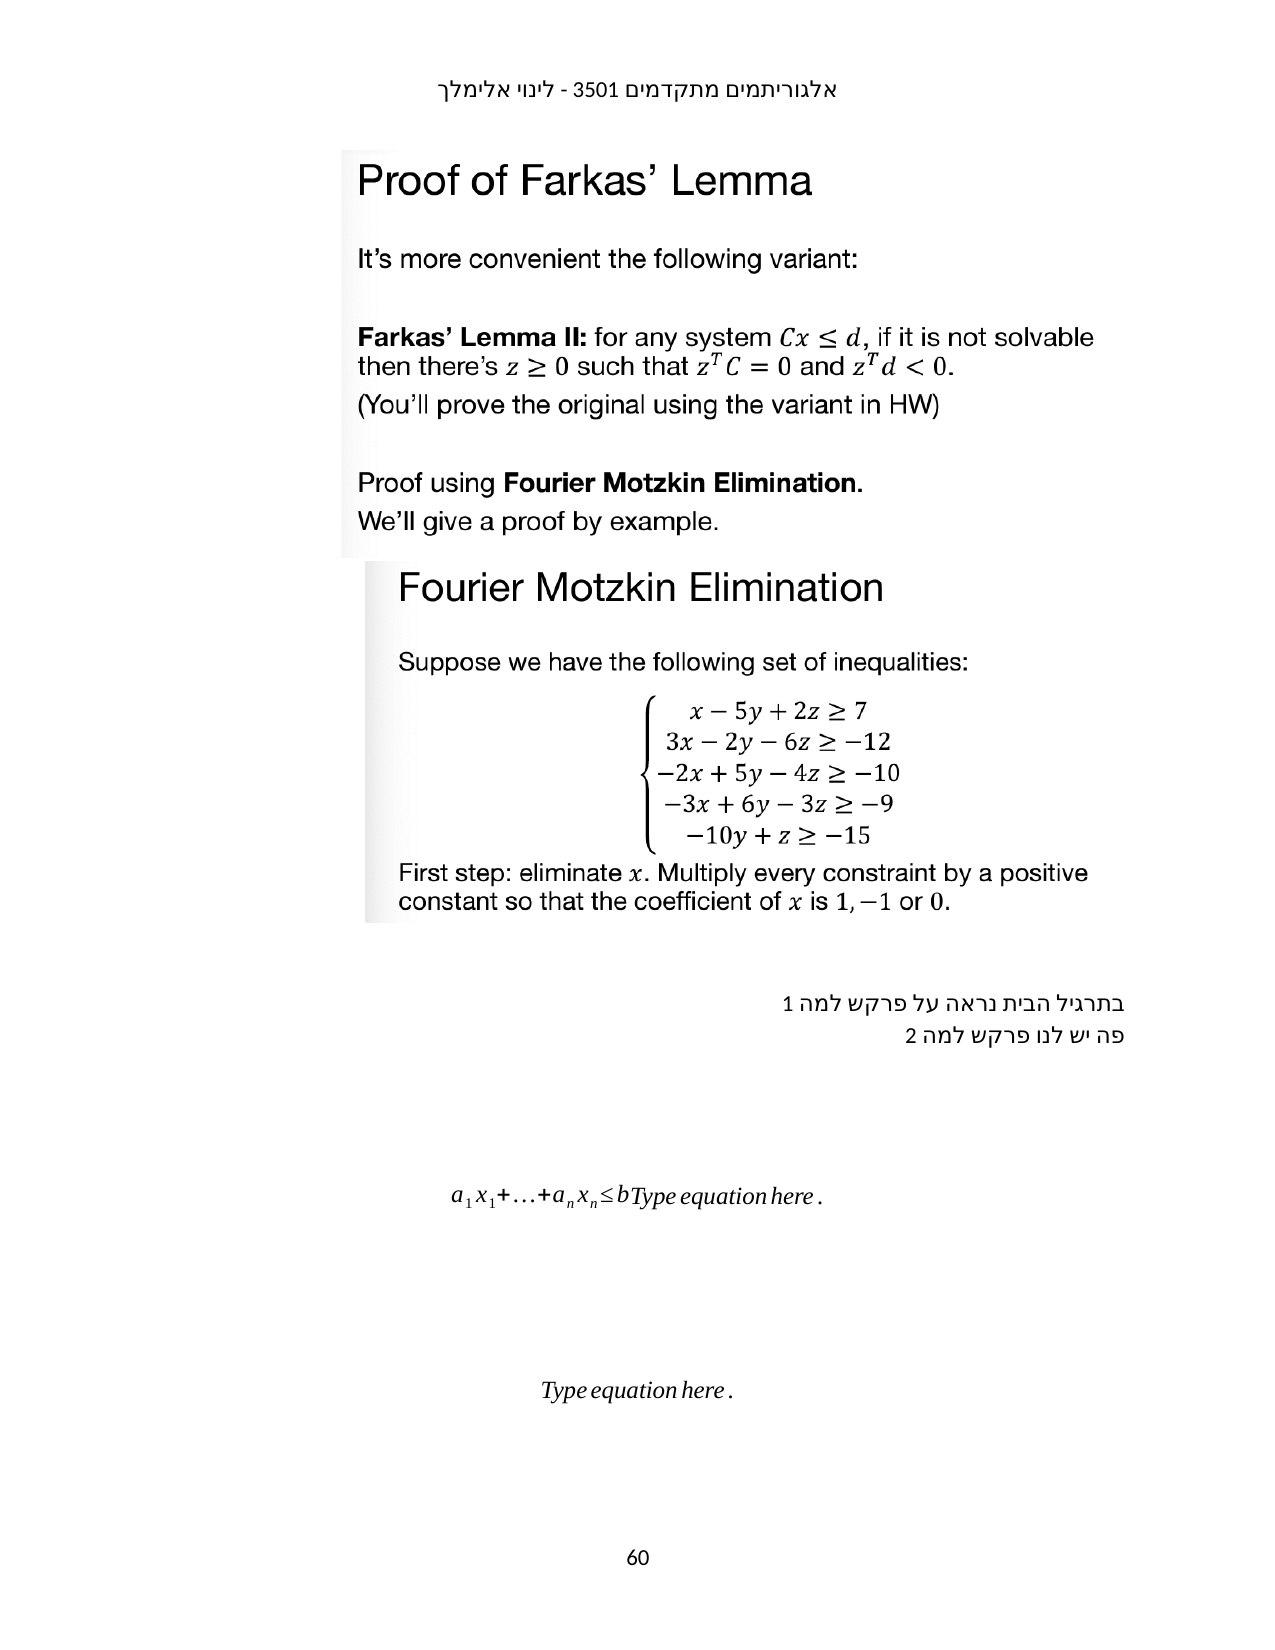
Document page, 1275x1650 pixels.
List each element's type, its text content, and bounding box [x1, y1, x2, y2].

text בתרגיל הבית נראה על פרקש למה 1 [150, 989, 1125, 1017]
picture [365, 561, 1125, 923]
text פה יש לנו פרקש למה 2 [150, 1021, 1125, 1049]
picture [341, 150, 1125, 558]
